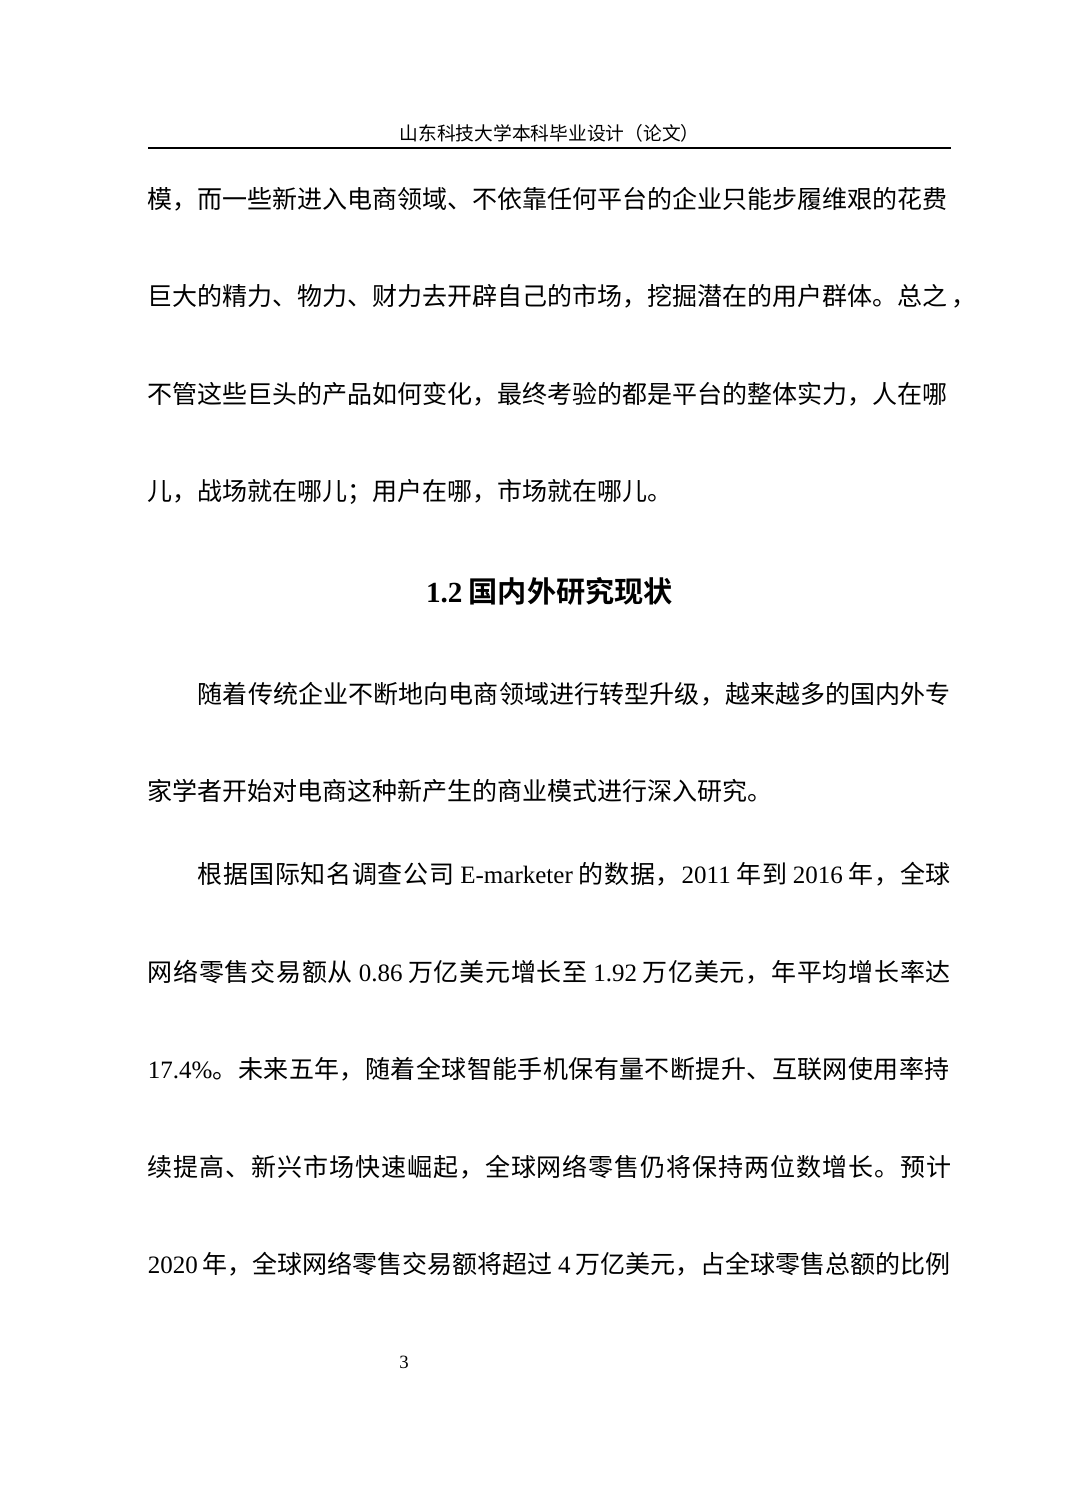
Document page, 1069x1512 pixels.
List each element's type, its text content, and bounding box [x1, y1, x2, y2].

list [148, 840, 951, 1295]
list 随着传统企业不断地向电商领域进行转型升级，越来越多的国内外专家学者开始对电商这种新产生的商业模式进行深入研究。 [148, 660, 951, 822]
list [148, 165, 951, 522]
list 1.2 国内外研究现状 [148, 557, 951, 622]
